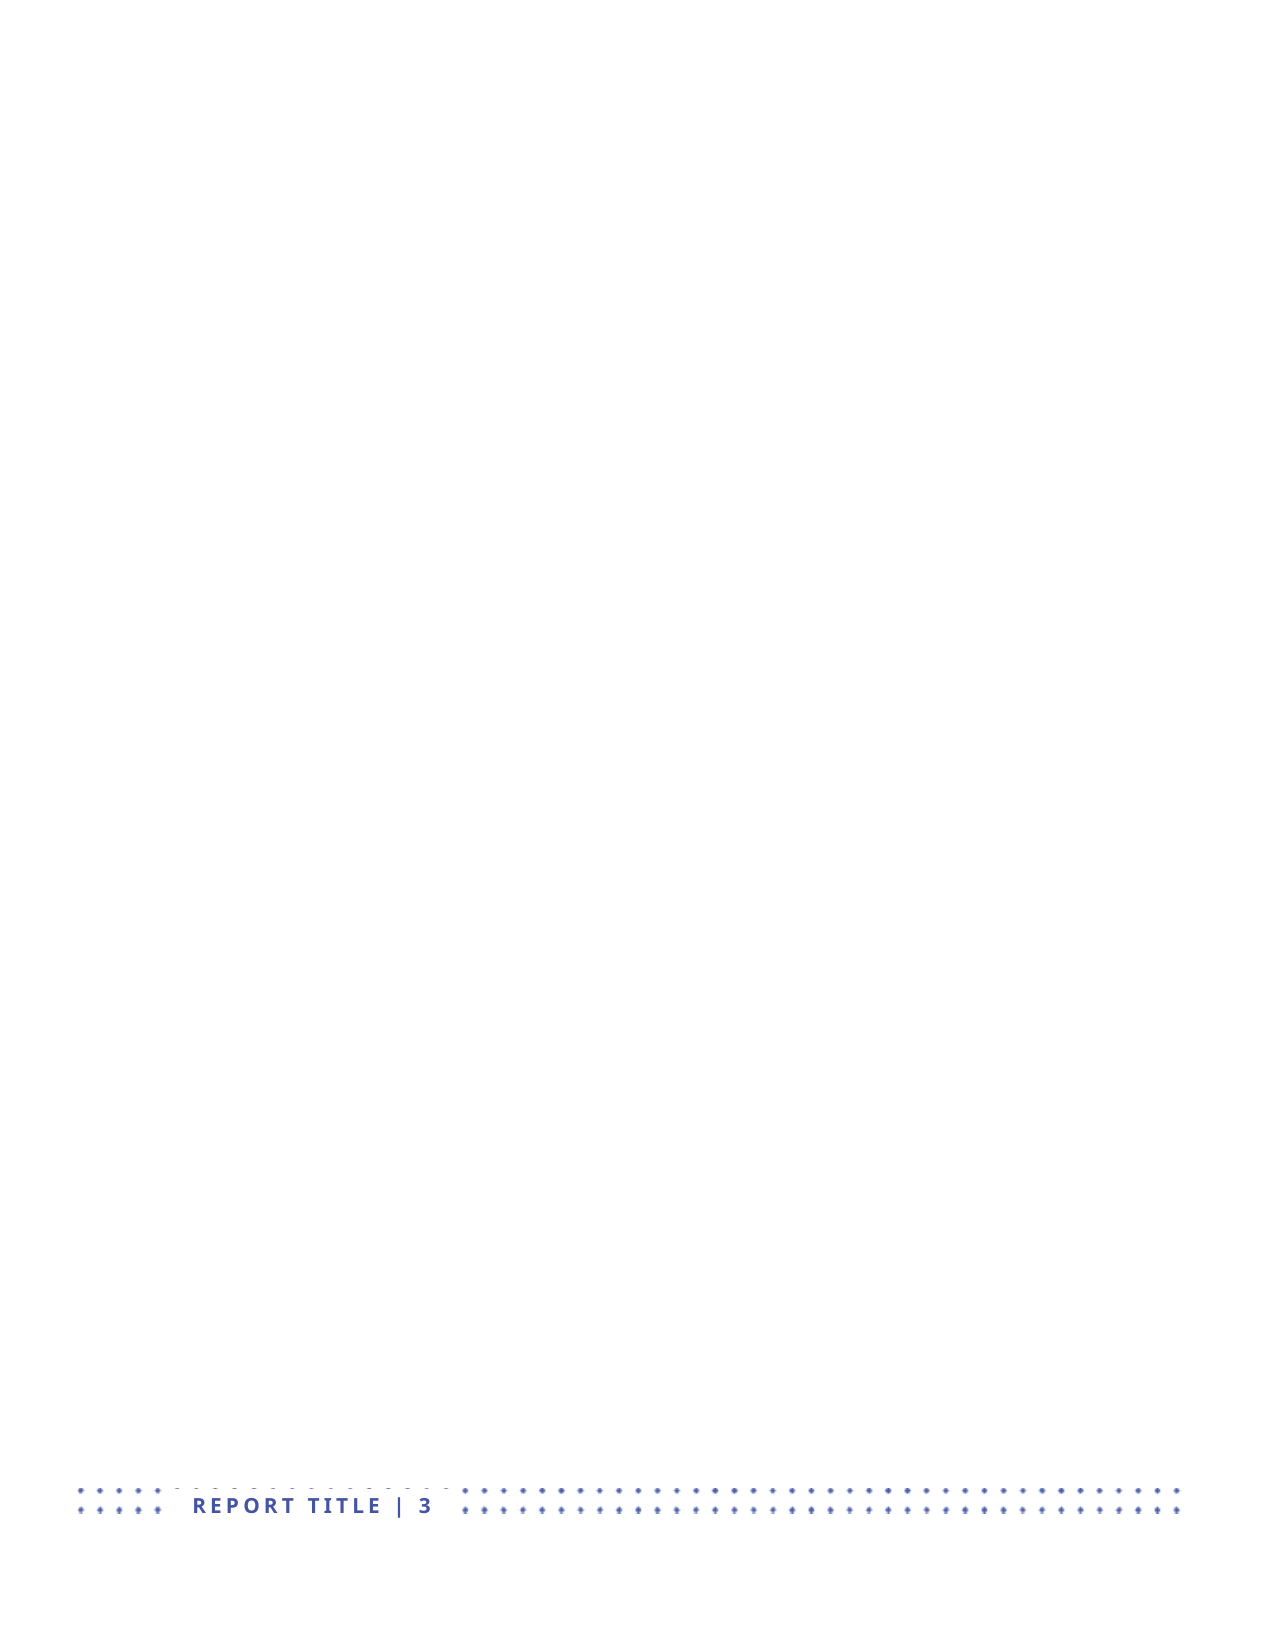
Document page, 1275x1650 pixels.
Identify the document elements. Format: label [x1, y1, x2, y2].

picture [77, 1488, 1182, 1514]
